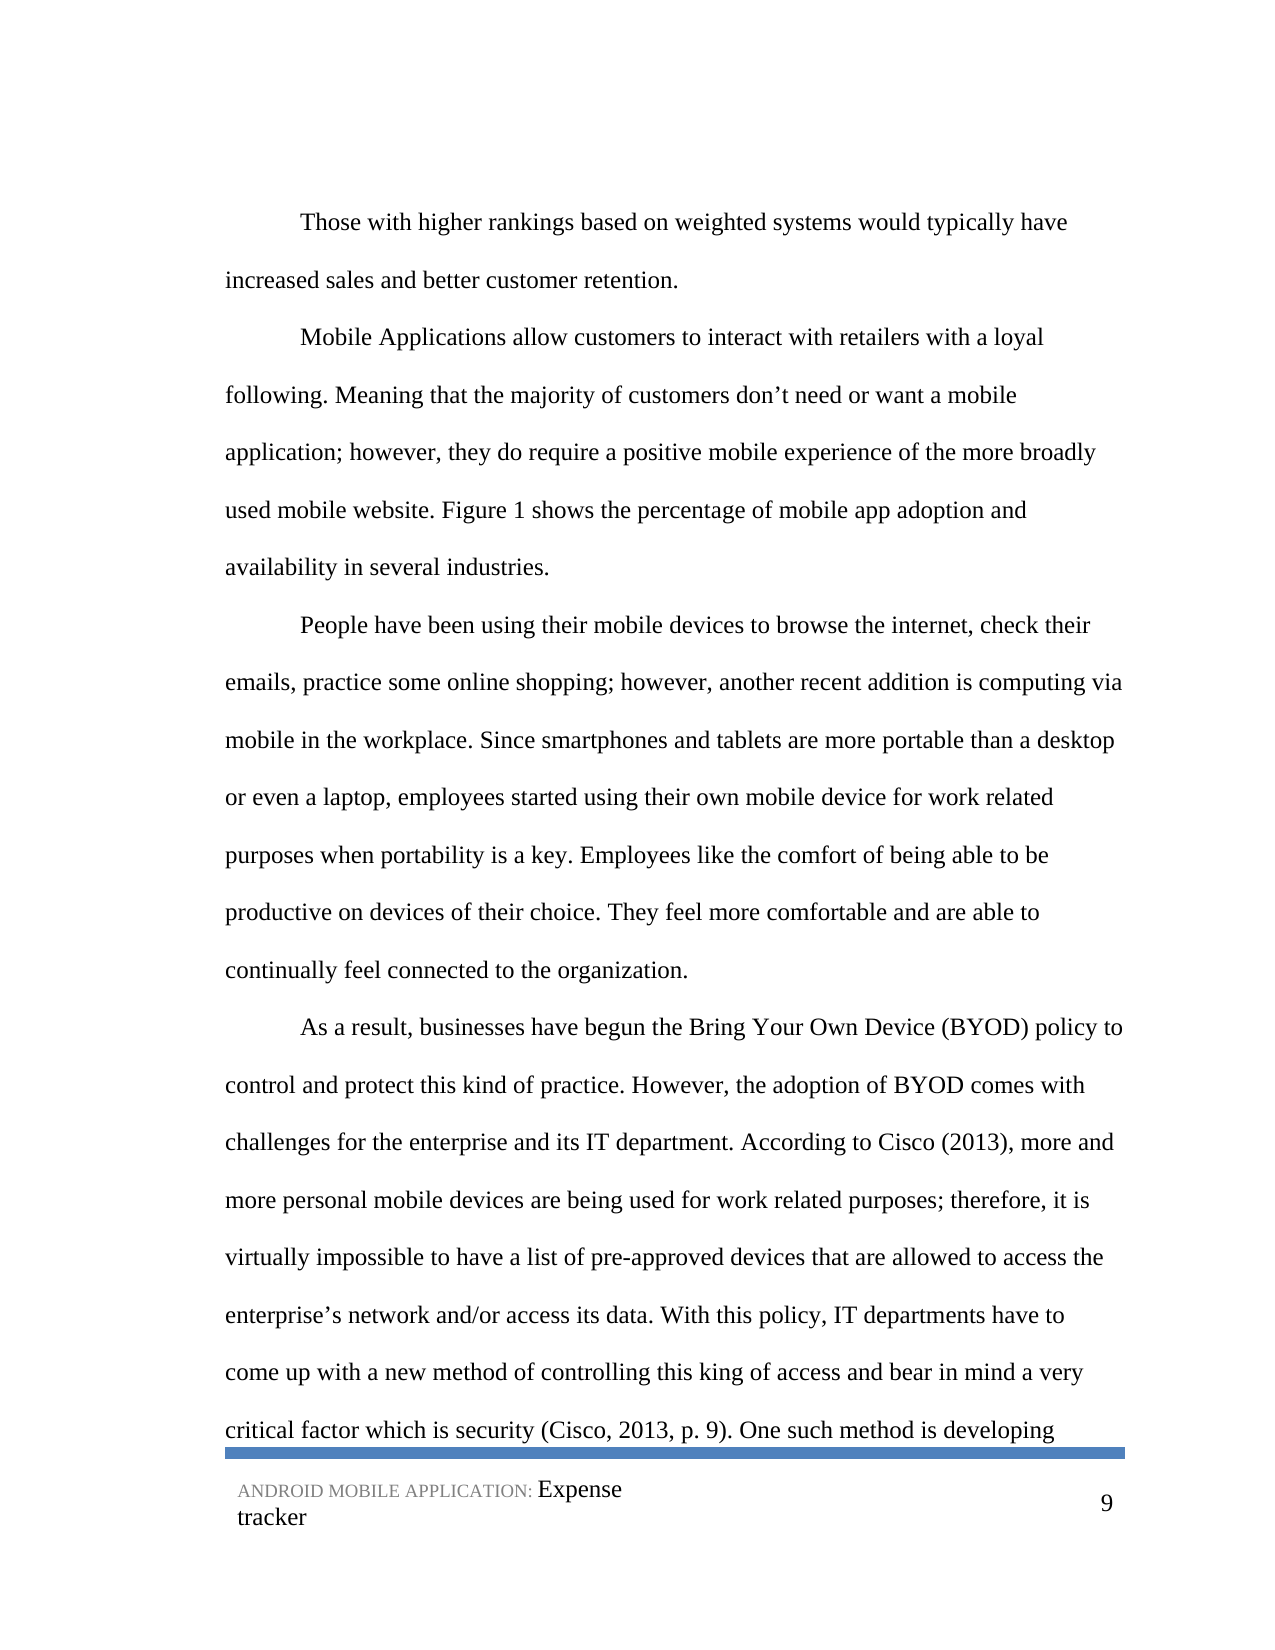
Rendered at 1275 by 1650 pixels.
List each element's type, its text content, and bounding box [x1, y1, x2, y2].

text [225, 1012, 1125, 1444]
text People have been using their mobile devices to browse the internet, check their emails, practice some online shopping; however, another recent addition is computing via mobile in the workplace. Since smartphones and tablets are more portable than a desktop or even a laptop, employees started using their own mobile device for work related purposes when portability is a key. Employees like the comfort of being able to be productive on devices of their choice. They feel more comfortable and are able to continually feel connected to the organization. [225, 610, 1125, 984]
text Mobile Applications allow customers to interact with retailers with a loyal following. Meaning that the majority of customers don’t need or want a mobile application; however, they do require a positive mobile experience of the more broadly used mobile website. Figure 1 shows the percentage of mobile app adoption and availability in several industries. [225, 322, 1125, 581]
text Those with higher rankings based on weighted systems would typically have increased sales and better customer retention. [225, 207, 1125, 294]
